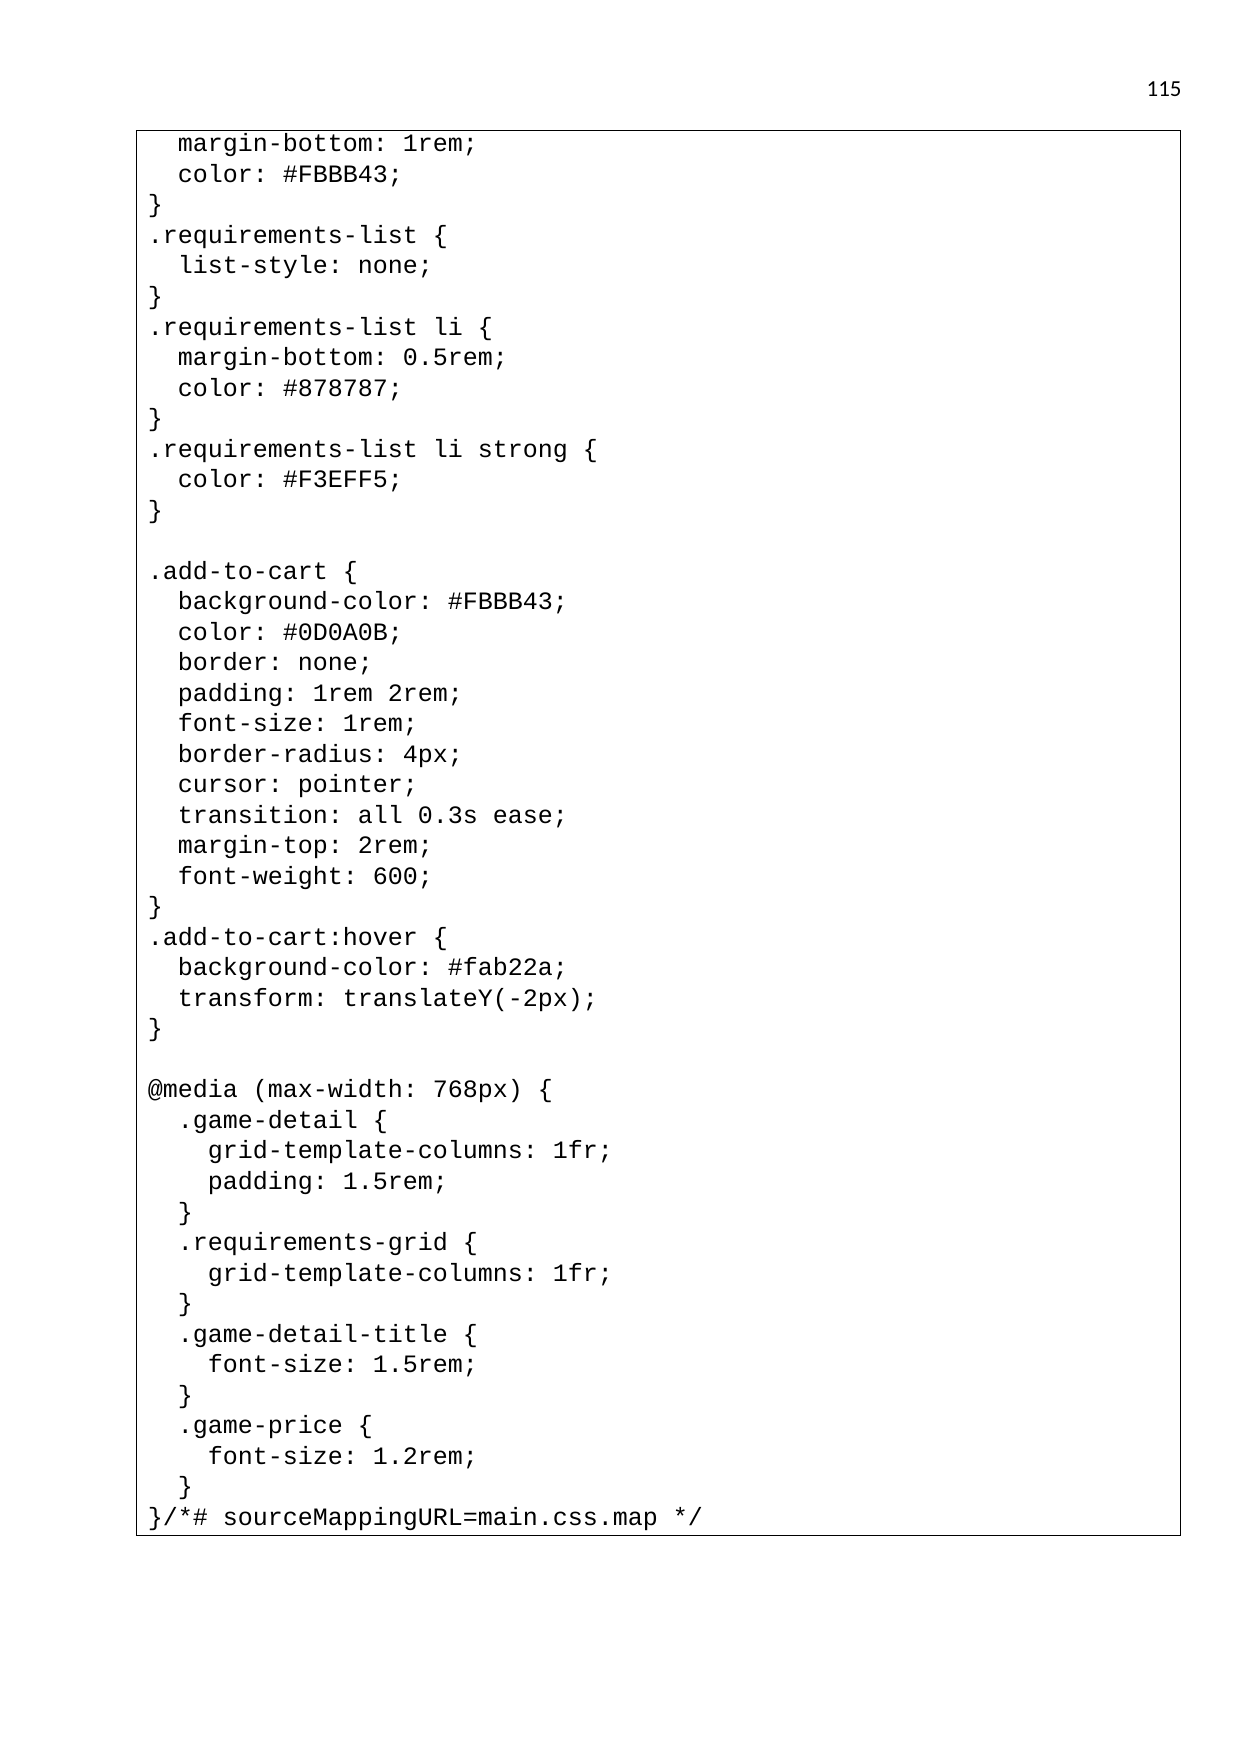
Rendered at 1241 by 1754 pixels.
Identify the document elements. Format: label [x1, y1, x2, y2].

table_header [137, 131, 1180, 1535]
